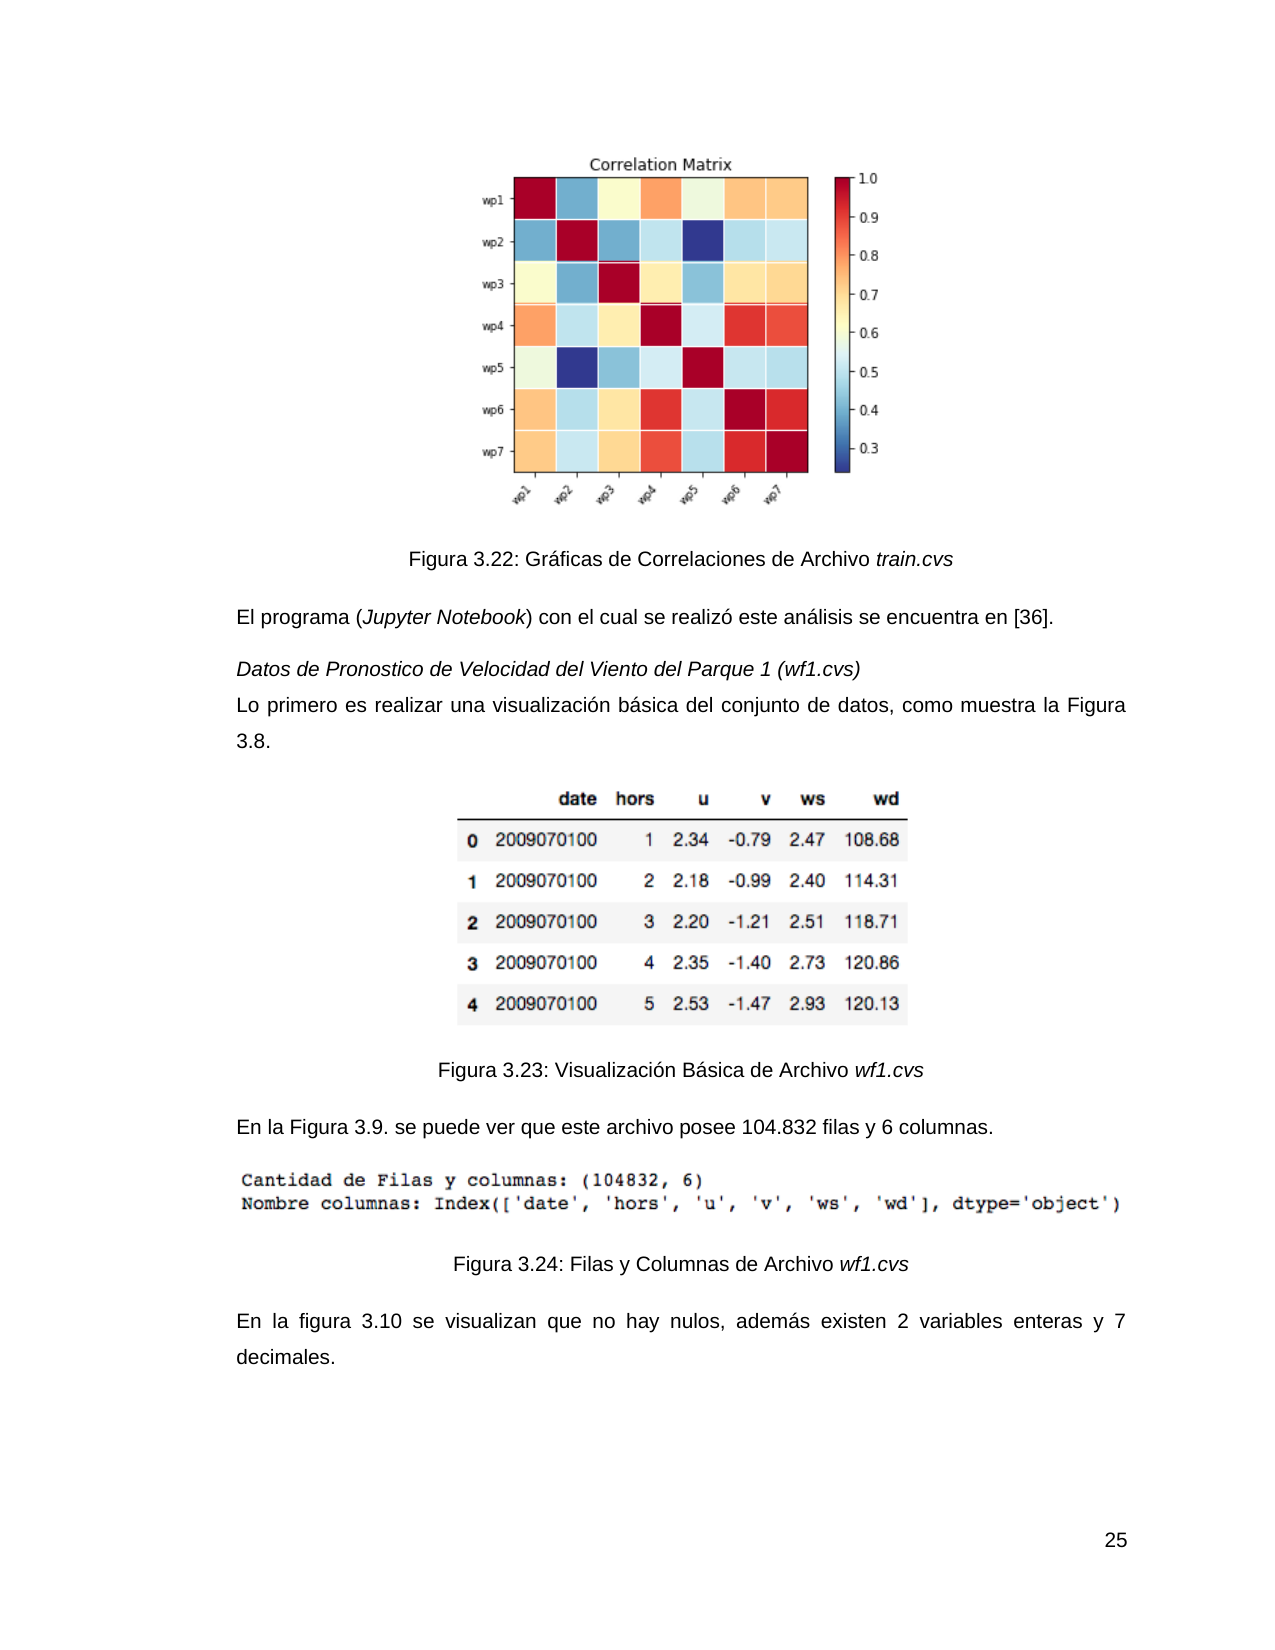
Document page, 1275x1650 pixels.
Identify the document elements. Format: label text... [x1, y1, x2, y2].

text En la Figura 3.9. se puede ver que este archivo posee 104.832 filas y 6 columnas. [236, 1115, 1127, 1139]
picture [453, 781, 911, 1030]
text Lo primero es realizar una visualización básica del conjunto de datos, como muestra la Figura 3.8. [236, 693, 1127, 753]
picture [236, 1167, 1128, 1223]
text En la figura 3.10 se visualizan que no hay nulos, además existen 2 variables enteras y 7 decimales. [236, 1309, 1127, 1368]
text El programa (Jupyter Notebook) con el cual se realizó este análisis se encuentra en [36]. [236, 604, 1127, 628]
picture [468, 147, 895, 519]
subtitle Datos de Pronostico de Velocidad del Viento del Parque 1 (wf1.cvs) [236, 657, 1127, 681]
